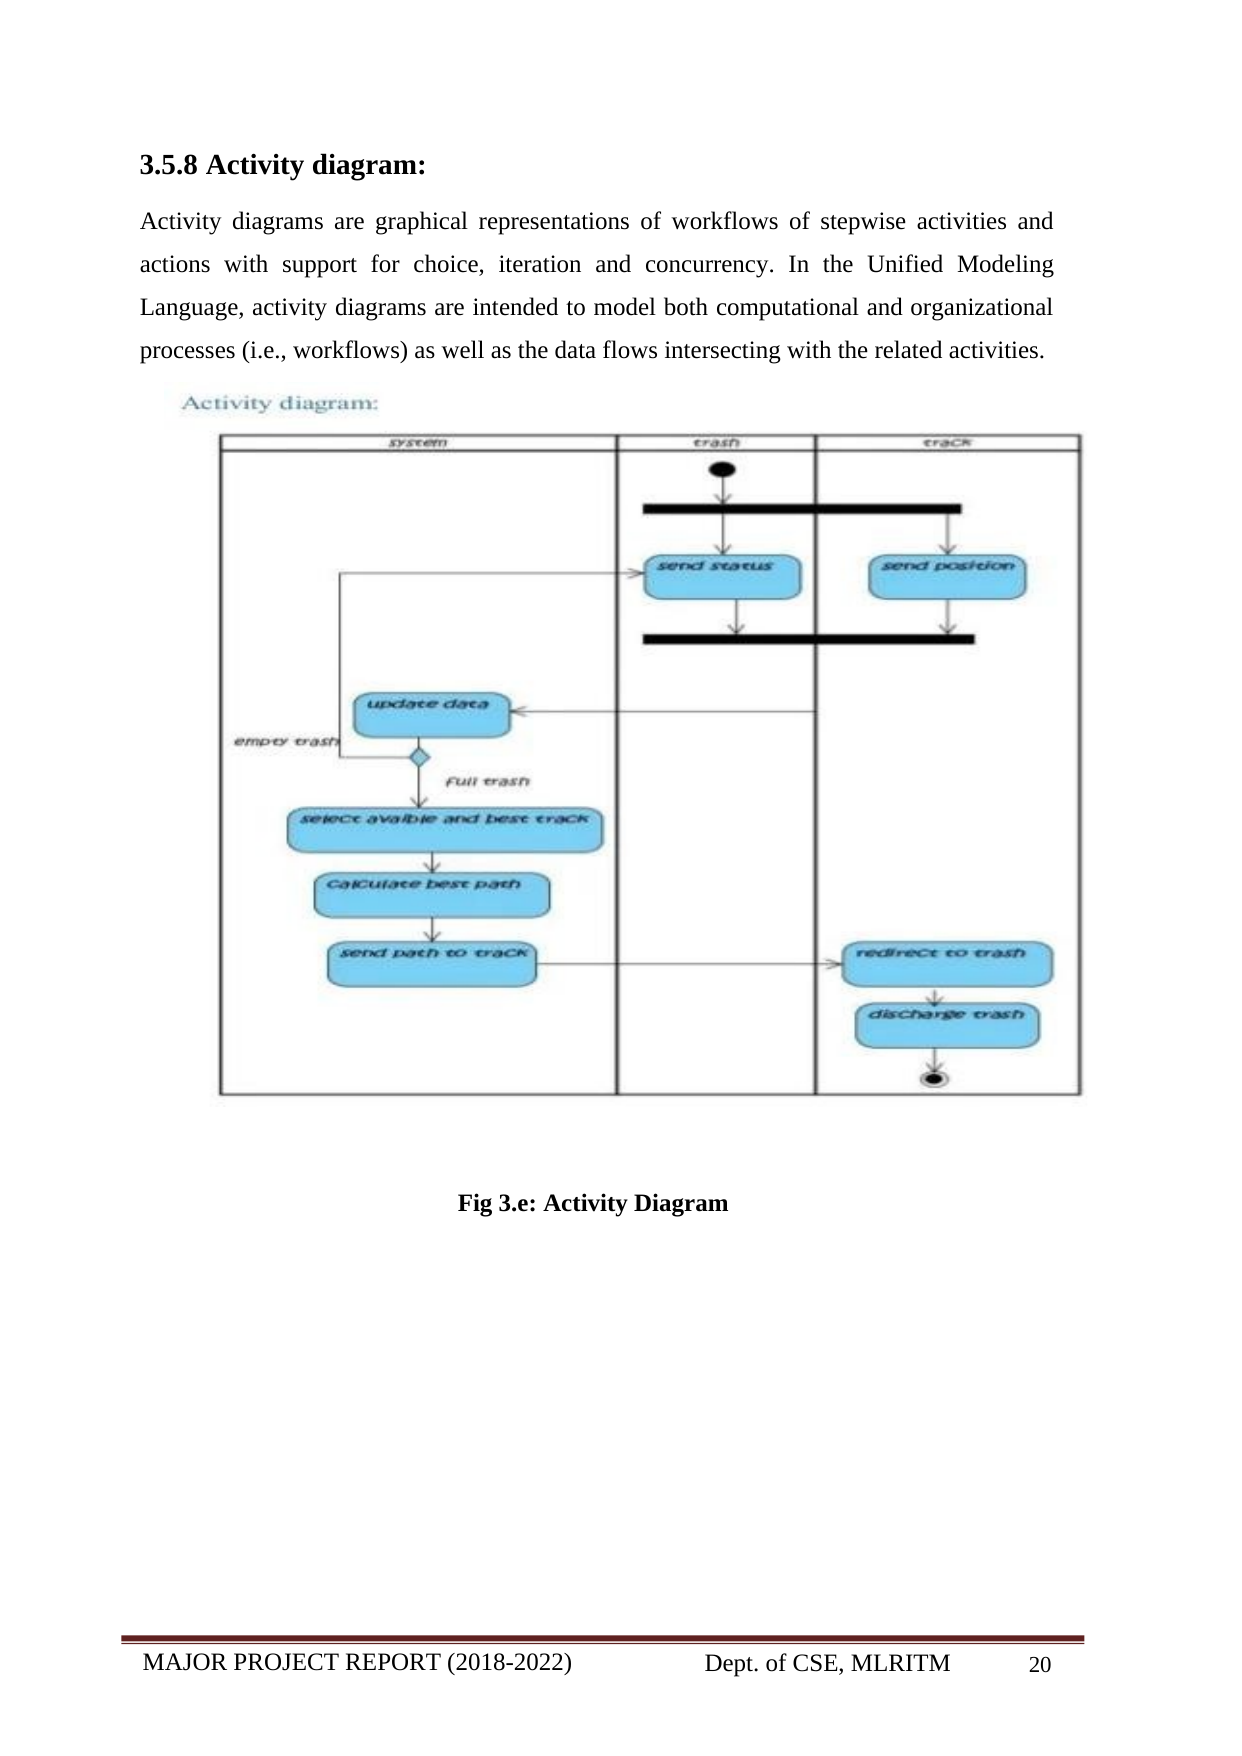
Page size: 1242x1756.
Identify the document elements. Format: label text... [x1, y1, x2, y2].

picture [164, 382, 1088, 1107]
list Activity diagram: [139, 147, 1196, 181]
text Activity diagrams are graphical representations of workflows of stepwise activities and actions with support for choice, iteration and concurrency. In the Unified Modeling Language, activity diagrams are intended to model both computational and organizational processes (i.e., workflows) as well as the data flows intersecting with the related activities. [139, 206, 1054, 364]
subtitle Fig 3.e: Activity Diagram [458, 1188, 1196, 1217]
